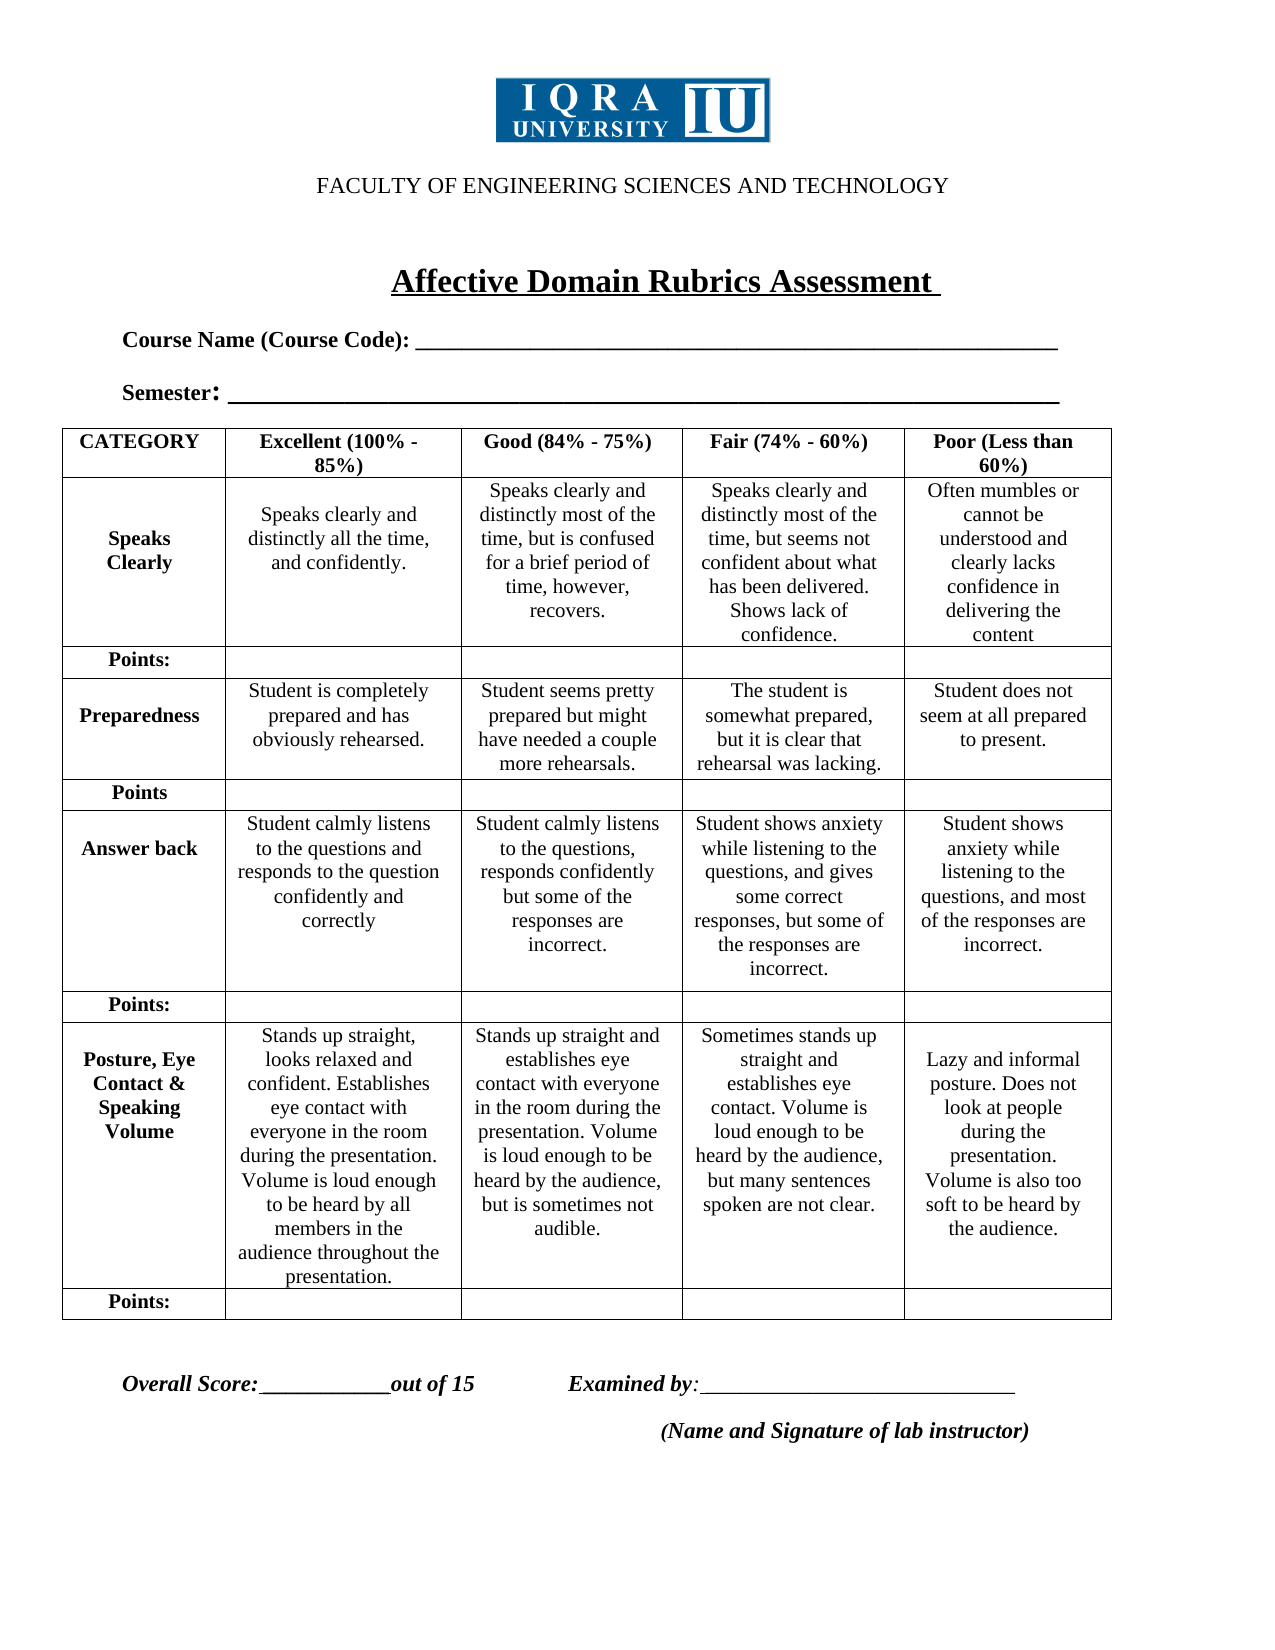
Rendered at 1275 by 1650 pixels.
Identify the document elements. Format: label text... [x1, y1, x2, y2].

table_cell Student seems pretty prepared but might have needed a couple more rehearsals. [462, 679, 682, 779]
table_cell The student is somewhat prepared, but it is clear that rehearsal was lacking. [683, 679, 904, 779]
table_cell [462, 647, 682, 677]
table_cell [226, 647, 461, 677]
table_cell Posture, Eye Contact & Speaking Volume [63, 1023, 225, 1288]
table_cell Sometimes stands up straight and establishes eye contact. Volume is loud enough to be heard by the audience, but many sentences spoken are not clear. [683, 1023, 904, 1288]
table_cell [905, 992, 1111, 1022]
table_cell Stands up straight, looks relaxed and confident. Establishes eye contact with everyone in the room during the presentation. Volume is loud enough to be heard by all members in the audience throughout the presentation. [226, 1023, 461, 1288]
table_cell Speaks clearly and distinctly most of the time, but seems not confident about what has been delivered. Shows lack of confidence. [683, 478, 904, 646]
table_header Good (84% - 75%) [462, 429, 682, 477]
text Overall Score: ___________out of 15 Examined by: ___________________________ [122, 1370, 1134, 1396]
table_cell [683, 780, 904, 810]
table_header CATEGORY [63, 429, 225, 477]
table_cell Points: [63, 1289, 225, 1319]
picture [467, 75, 798, 147]
table_cell [462, 1289, 682, 1319]
text Semester: _________________________________________________________ [122, 373, 1134, 407]
table_cell Answer back [63, 811, 225, 991]
table_cell Student does not seem at all prepared to present. [905, 679, 1111, 779]
table_cell Points [63, 780, 225, 810]
table_cell [683, 647, 904, 677]
table_cell Stands up straight and establishes eye contact with everyone in the room during the presentation. Volume is loud enough to be heard by the audience, but is sometimes not audible. [462, 1023, 682, 1288]
table_cell Often mumbles or cannot be understood and clearly lacks confidence in delivering the content [905, 478, 1111, 646]
table_cell Speaks clearly and distinctly all the time, and confidently. [226, 478, 461, 646]
text Affective Domain Rubrics Assessment [188, 261, 1134, 300]
text (Name and Signature of lab instructor) [122, 1417, 1134, 1443]
table_cell Speaks Clearly [63, 478, 225, 646]
table_cell Preparedness [63, 679, 225, 779]
table_cell [905, 1289, 1111, 1319]
table_cell [683, 1289, 904, 1319]
table_cell Student shows anxiety while listening to the questions, and gives some correct responses, but some of the responses are incorrect. [683, 811, 904, 991]
table_cell Lazy and informal posture. Does not look at people during the presentation. Volume is also too soft to be heard by the audience. [905, 1023, 1111, 1288]
table_cell [683, 992, 904, 1022]
table_cell [226, 780, 461, 810]
table_cell [462, 992, 682, 1022]
table_cell [462, 780, 682, 810]
table_cell Speaks clearly and distinctly most of the time, but is confused for a brief period of time, however, recovers. [462, 478, 682, 646]
table_cell Student calmly listens to the questions and responds to the question confidently and correctly [226, 811, 461, 991]
table_cell [226, 992, 461, 1022]
table_cell [226, 1289, 461, 1319]
table_header Excellent (100% - 85%) [226, 429, 461, 477]
table_cell Student is completely prepared and has obviously rehearsed. [226, 679, 461, 779]
table_header Fair (74% - 60%) [683, 429, 904, 477]
table_cell Student calmly listens to the questions, responds confidently but some of the responses are incorrect. [462, 811, 682, 991]
table_cell Student shows anxiety while listening to the questions, and most of the responses are incorrect. [905, 811, 1111, 991]
text Course Name (Course Code): ________________________________________________________ [122, 326, 1134, 352]
table_cell Points: [63, 992, 225, 1022]
table_cell [905, 647, 1111, 677]
table_header Poor (Less than 60%) [905, 429, 1111, 477]
table_cell Points: [63, 647, 225, 677]
table_cell [905, 780, 1111, 810]
